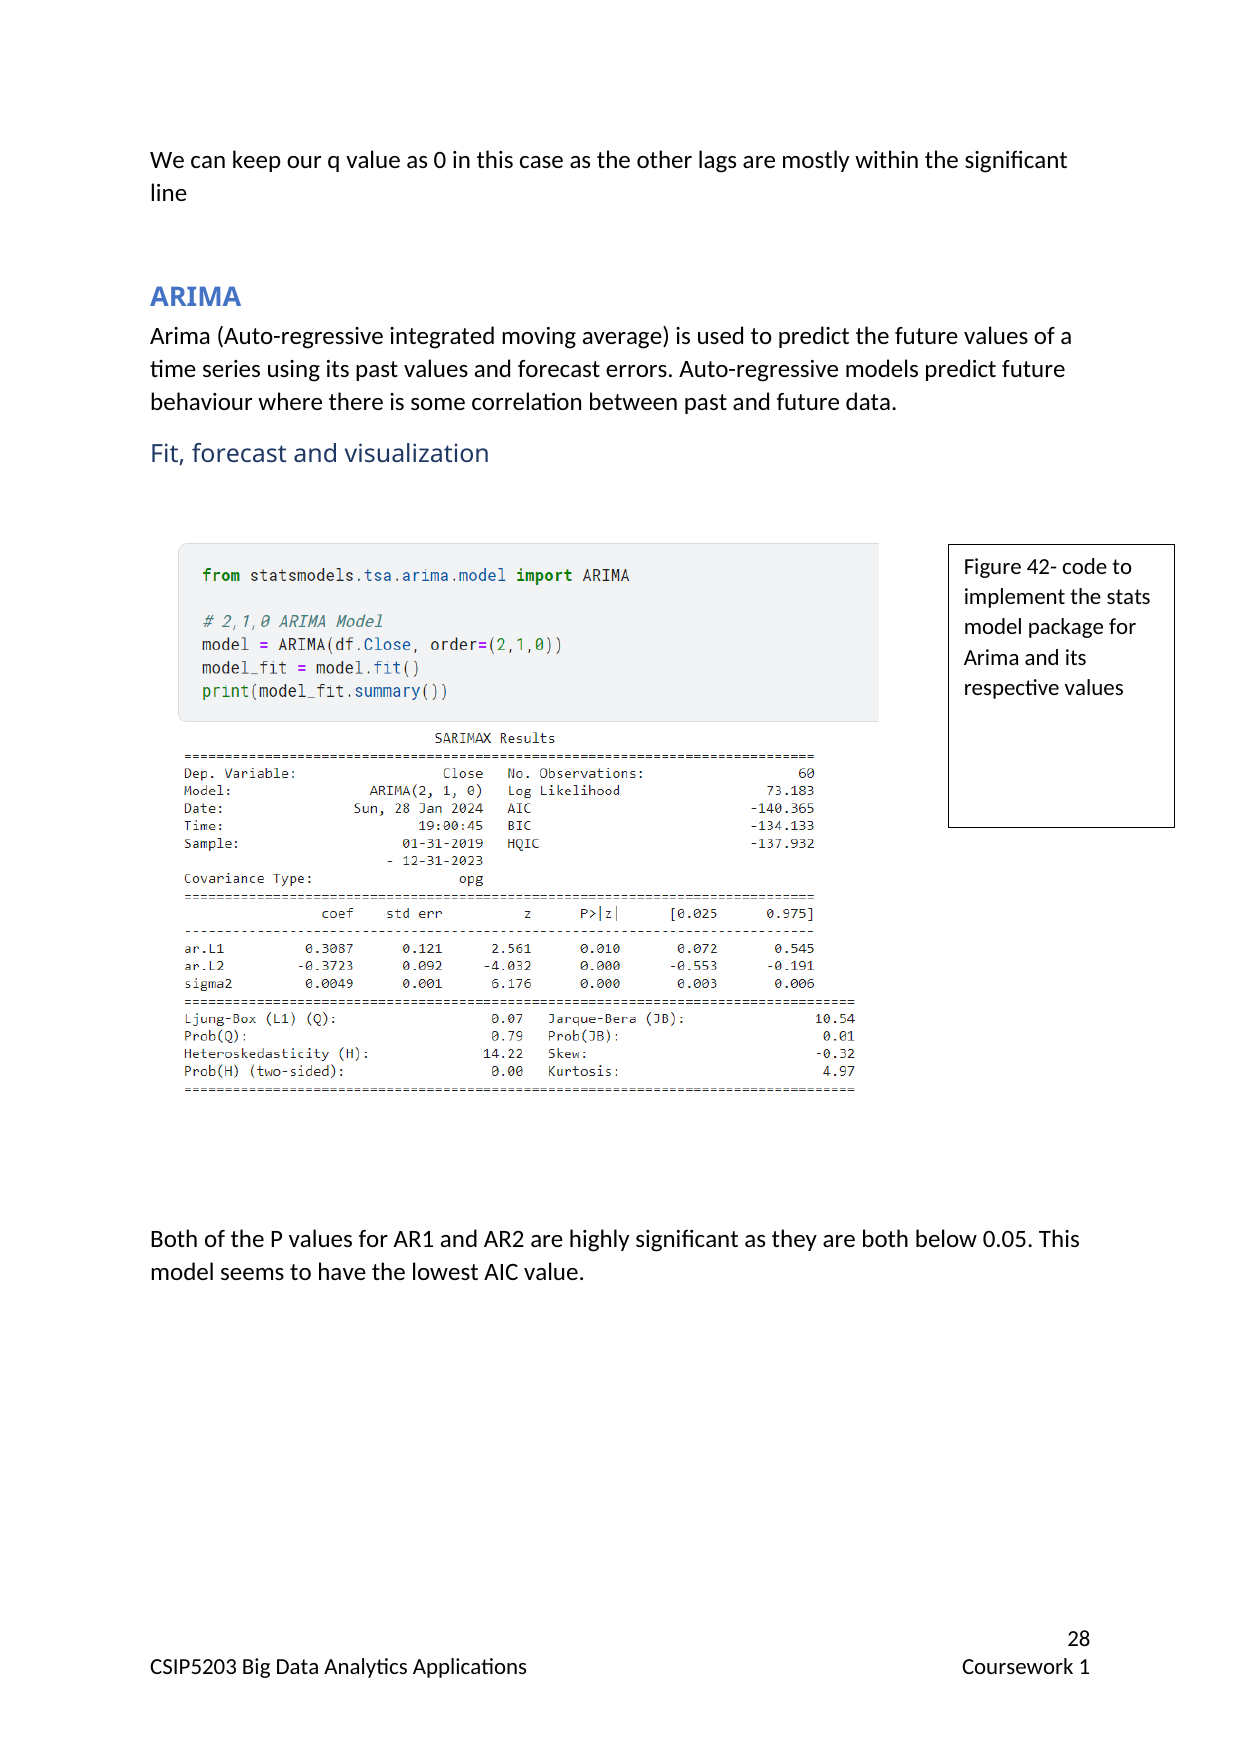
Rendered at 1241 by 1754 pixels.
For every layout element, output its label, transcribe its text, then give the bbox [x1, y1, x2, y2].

text We can keep our q value as 0 in this case as the other lags are mostly within the significant line [150, 144, 1090, 208]
subtitle Fit, forecast and visualization [150, 436, 1090, 470]
picture [162, 520, 879, 1097]
text Both of the P values for AR1 and AR2 are highly significant as they are both below 0.05. This model seems to have the lowest AIC value. [150, 1224, 1090, 1287]
text Arima (Auto-regressive integrated moving average) is used to predict the future values of a time series using its past values and forecast errors. Auto-regressive models predict future behaviour where there is some correlation between past and future data. [150, 320, 1090, 417]
subtitle ARIMA [150, 278, 1090, 315]
